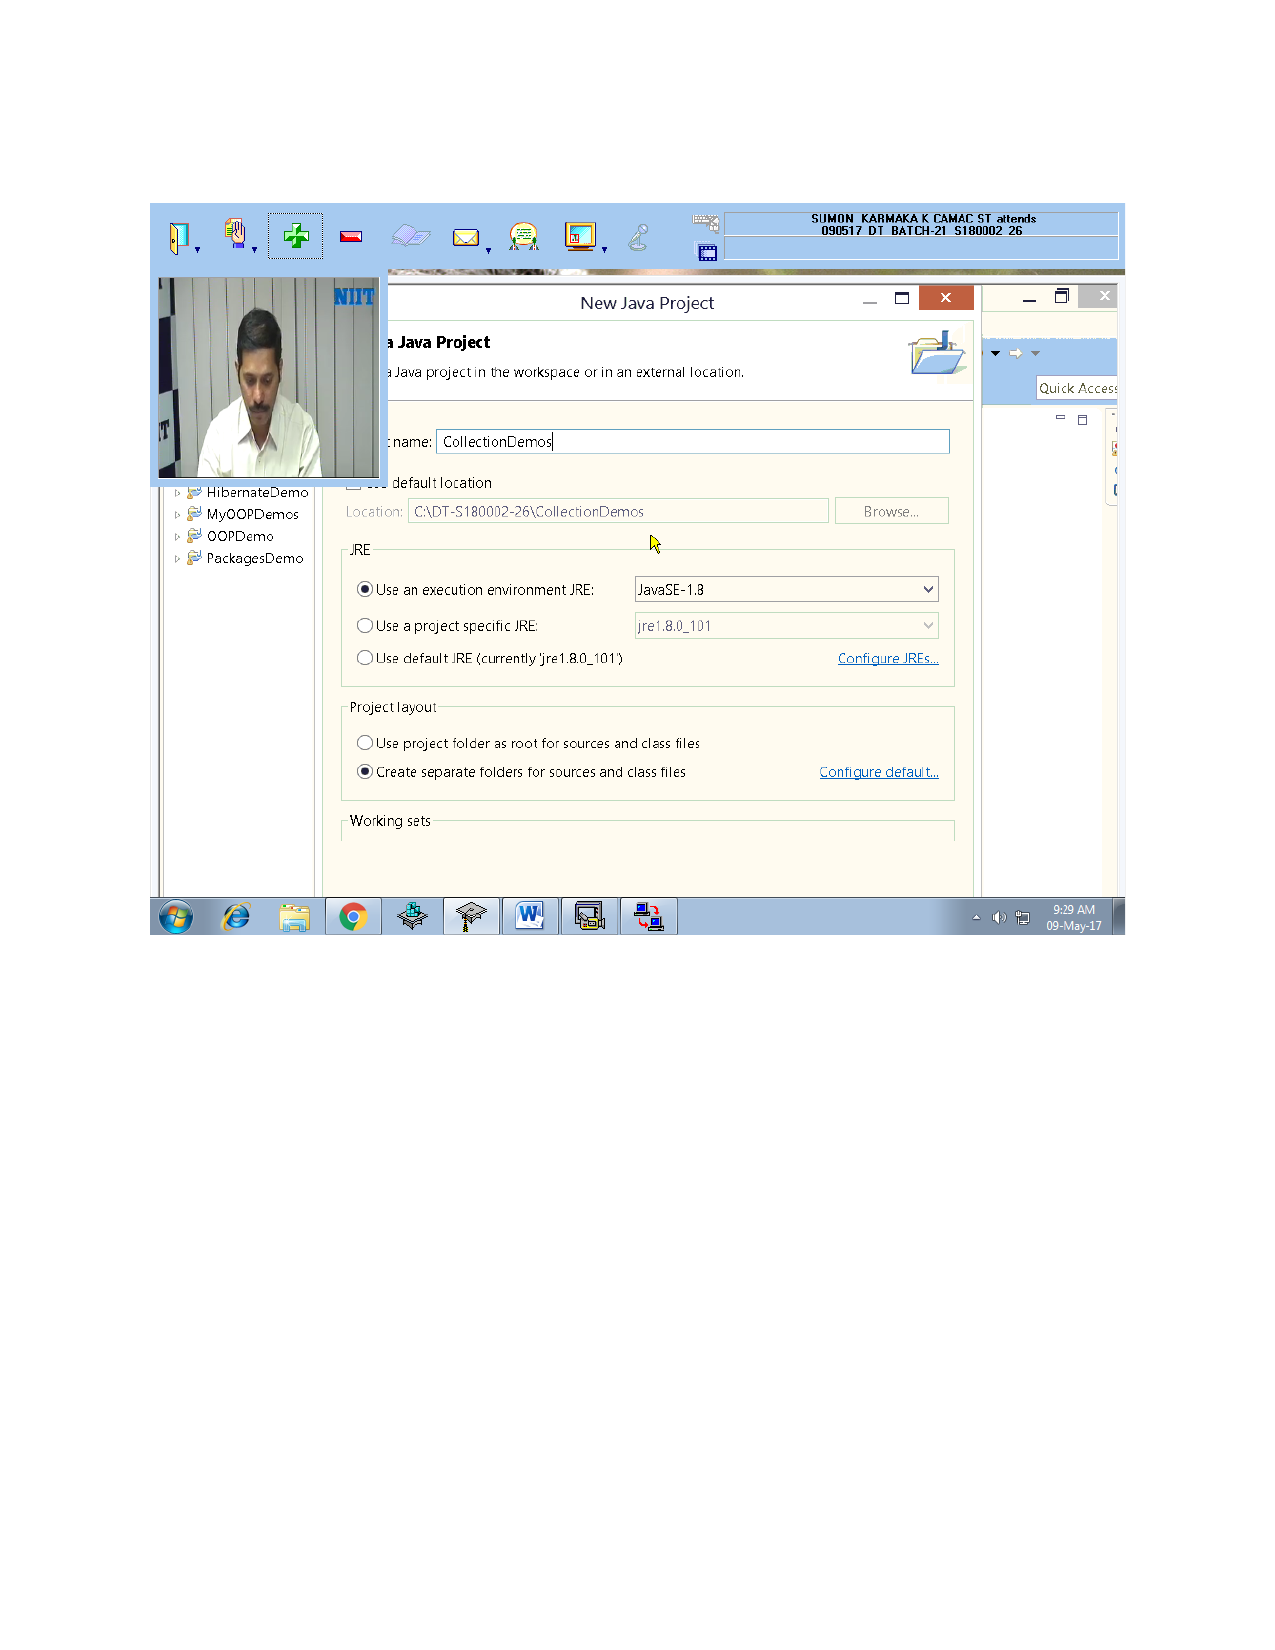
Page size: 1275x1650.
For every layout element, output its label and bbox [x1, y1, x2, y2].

picture [150, 203, 1125, 935]
